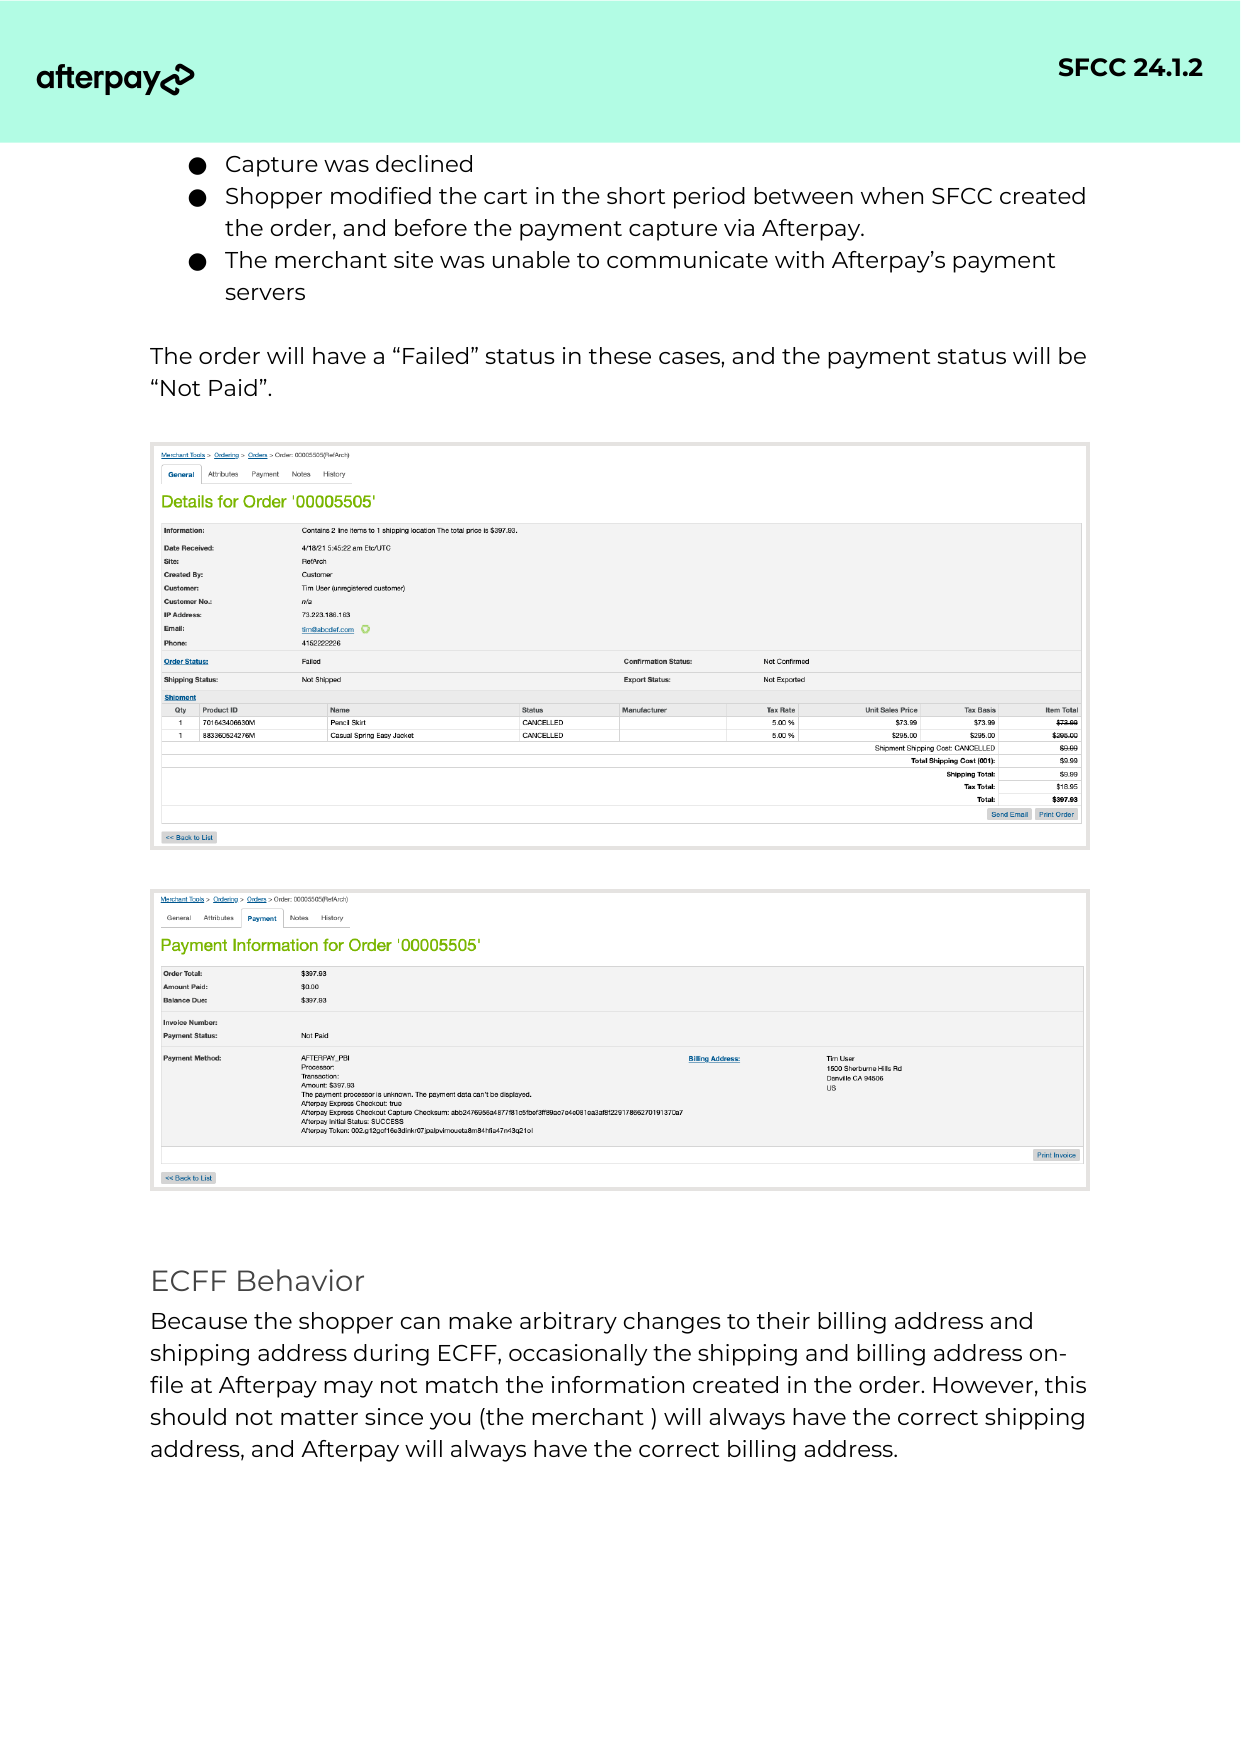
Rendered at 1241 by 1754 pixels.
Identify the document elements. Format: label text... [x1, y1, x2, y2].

text Because the shopper can make arbitrary changes to their billing address and shipping address during ECFF, occasionally the shipping and billing address on-file at Afterpay may not match the information created in the order. However, this should not matter since you (the merchant ) will always have the correct shipping address, and Afterpay will always have the correct billing address. [150, 1307, 1090, 1463]
picture [7, 40, 224, 103]
picture [154, 893, 1086, 1187]
picture [154, 446, 1086, 846]
list Capture was declined [187, 150, 1090, 178]
subtitle ECFF Behavior [150, 1263, 1090, 1299]
text The order will have a “Failed” status in these cases, and the payment status will be “Not Paid”. [150, 342, 1090, 402]
list Shopper modified the cart in the short period between when SFCC created the order, and before the payment capture via Afterpay. [187, 182, 1090, 242]
list The merchant site was unable to communicate with Afterpay’s payment servers [187, 246, 1090, 306]
